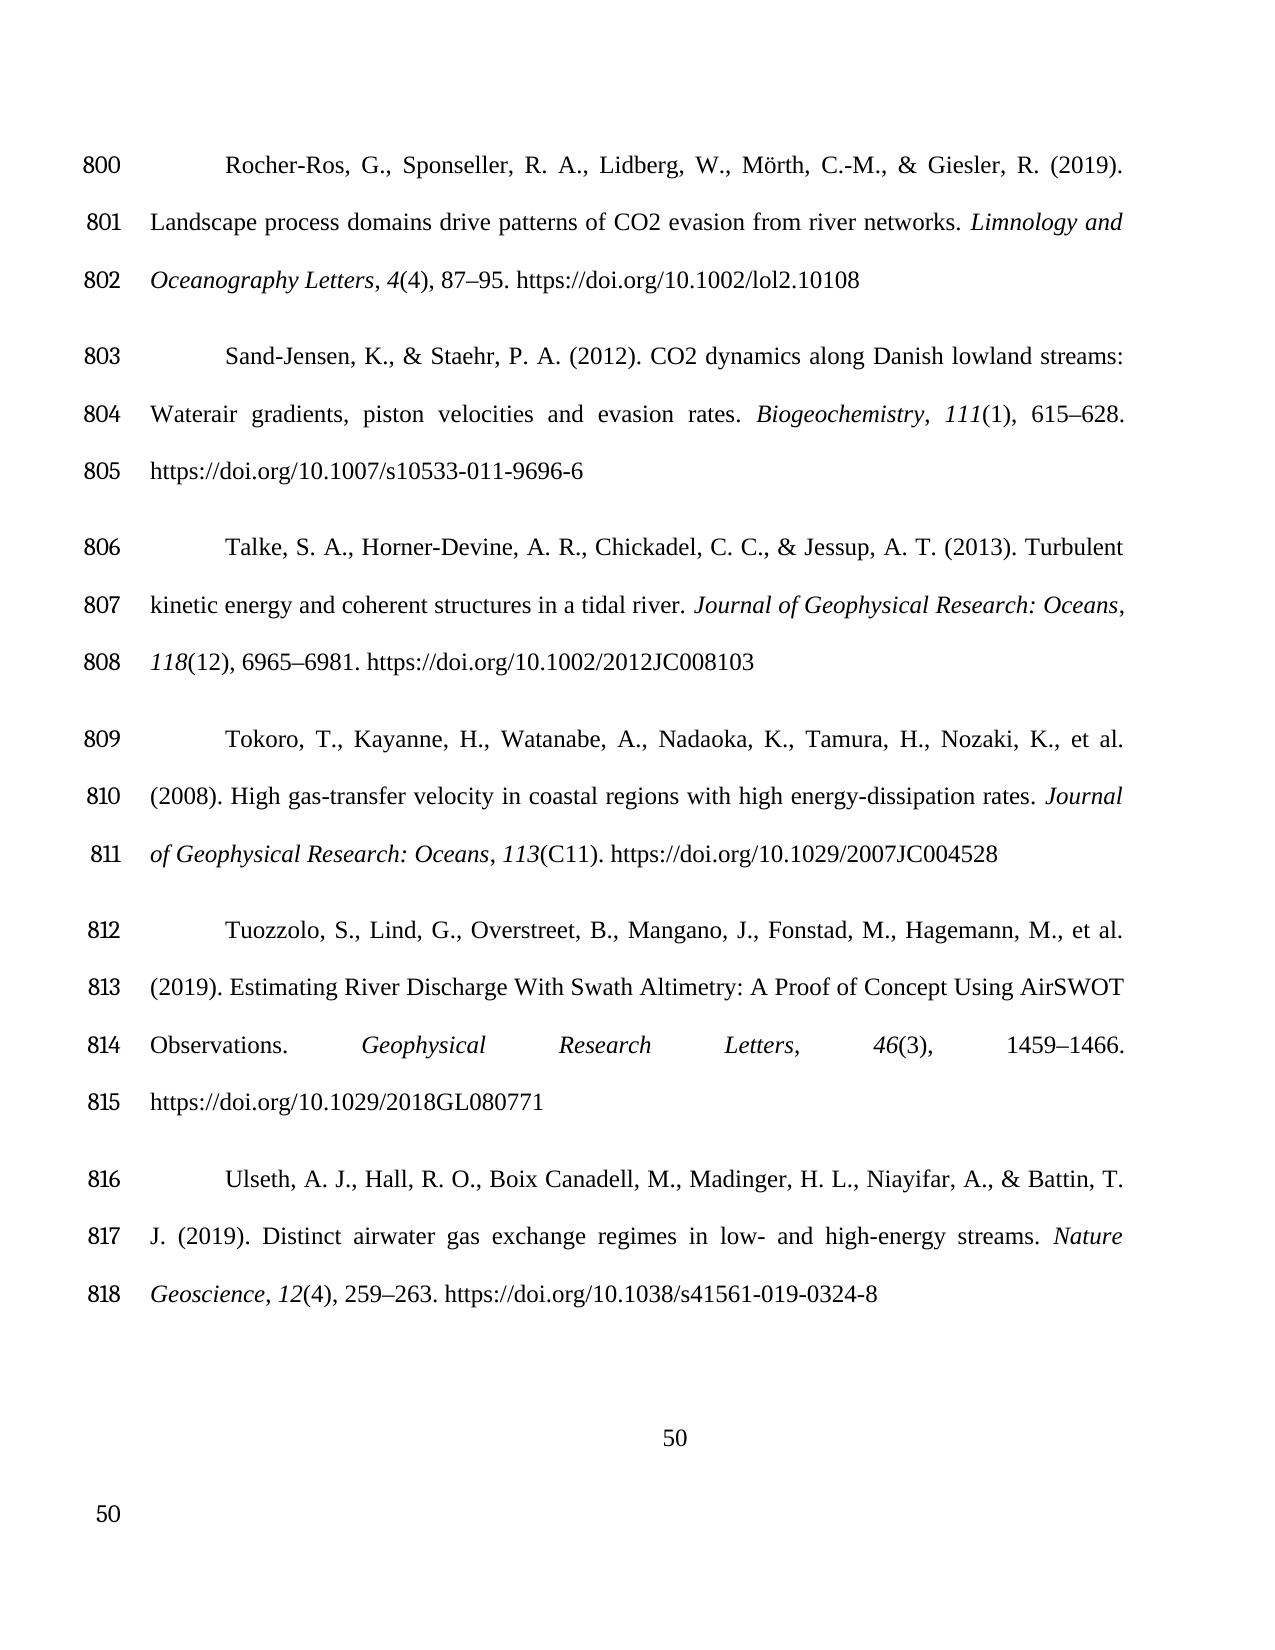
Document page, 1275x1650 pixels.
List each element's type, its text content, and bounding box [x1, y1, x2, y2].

text Tokoro, T., Kayanne, H., Watanabe, A., Nadaoka, K., Tamura, H., Nozaki, K., et al. (2008). High gas-transfer velocity in coastal regions with high energy-dissipation rates. Journal of Geophysical Research: Oceans, 113(C11). https://doi.org/10.1029/2007JC004528 [150, 724, 1125, 867]
text Rocher-Ros, G., Sponseller, R. A., Lidberg, W., Mörth, C.-M., & Giesler, R. (2019). Landscape process domains drive patterns of CO2 evasion from river networks. Limnology and Oceanography Letters, 4(4), 87–95. https://doi.org/10.1002/lol2.10108 [150, 150, 1125, 294]
text Sand-Jensen, K., & Staehr, P. A. (2012). CO2 dynamics along Danish lowland streams: Waterair gradients, piston velocities and evasion rates. Biogeochemistry, 111(1), 615–628. https://doi.org/10.1007/s10533-011-9696-6 [150, 341, 1125, 485]
text Talke, S. A., Horner-Devine, A. R., Chickadel, C. C., & Jessup, A. T. (2013). Turbulent kinetic energy and coherent structures in a tidal river. Journal of Geophysical Research: Oceans, 118(12), 6965–6981. https://doi.org/10.1002/2012JC008103 [150, 532, 1125, 676]
text Ulseth, A. J., Hall, R. O., Boix Canadell, M., Madinger, H. L., Niayifar, A., & Battin, T. J. (2019). Distinct airwater gas exchange regimes in low- and high-energy streams. Nature Geoscience, 12(4), 259–263. https://doi.org/10.1038/s41561-019-0324-8 [150, 1164, 1125, 1307]
text Tuozzolo, S., Lind, G., Overstreet, B., Mangano, J., Fonstad, M., Hagemann, M., et al. (2019). Estimating River Discharge With Swath Altimetry: A Proof of Concept Using AirSWOT Observations. Geophysical Research Letters, 46(3), 1459–1466. https://doi.org/10.1029/2018GL080771 [150, 915, 1125, 1116]
